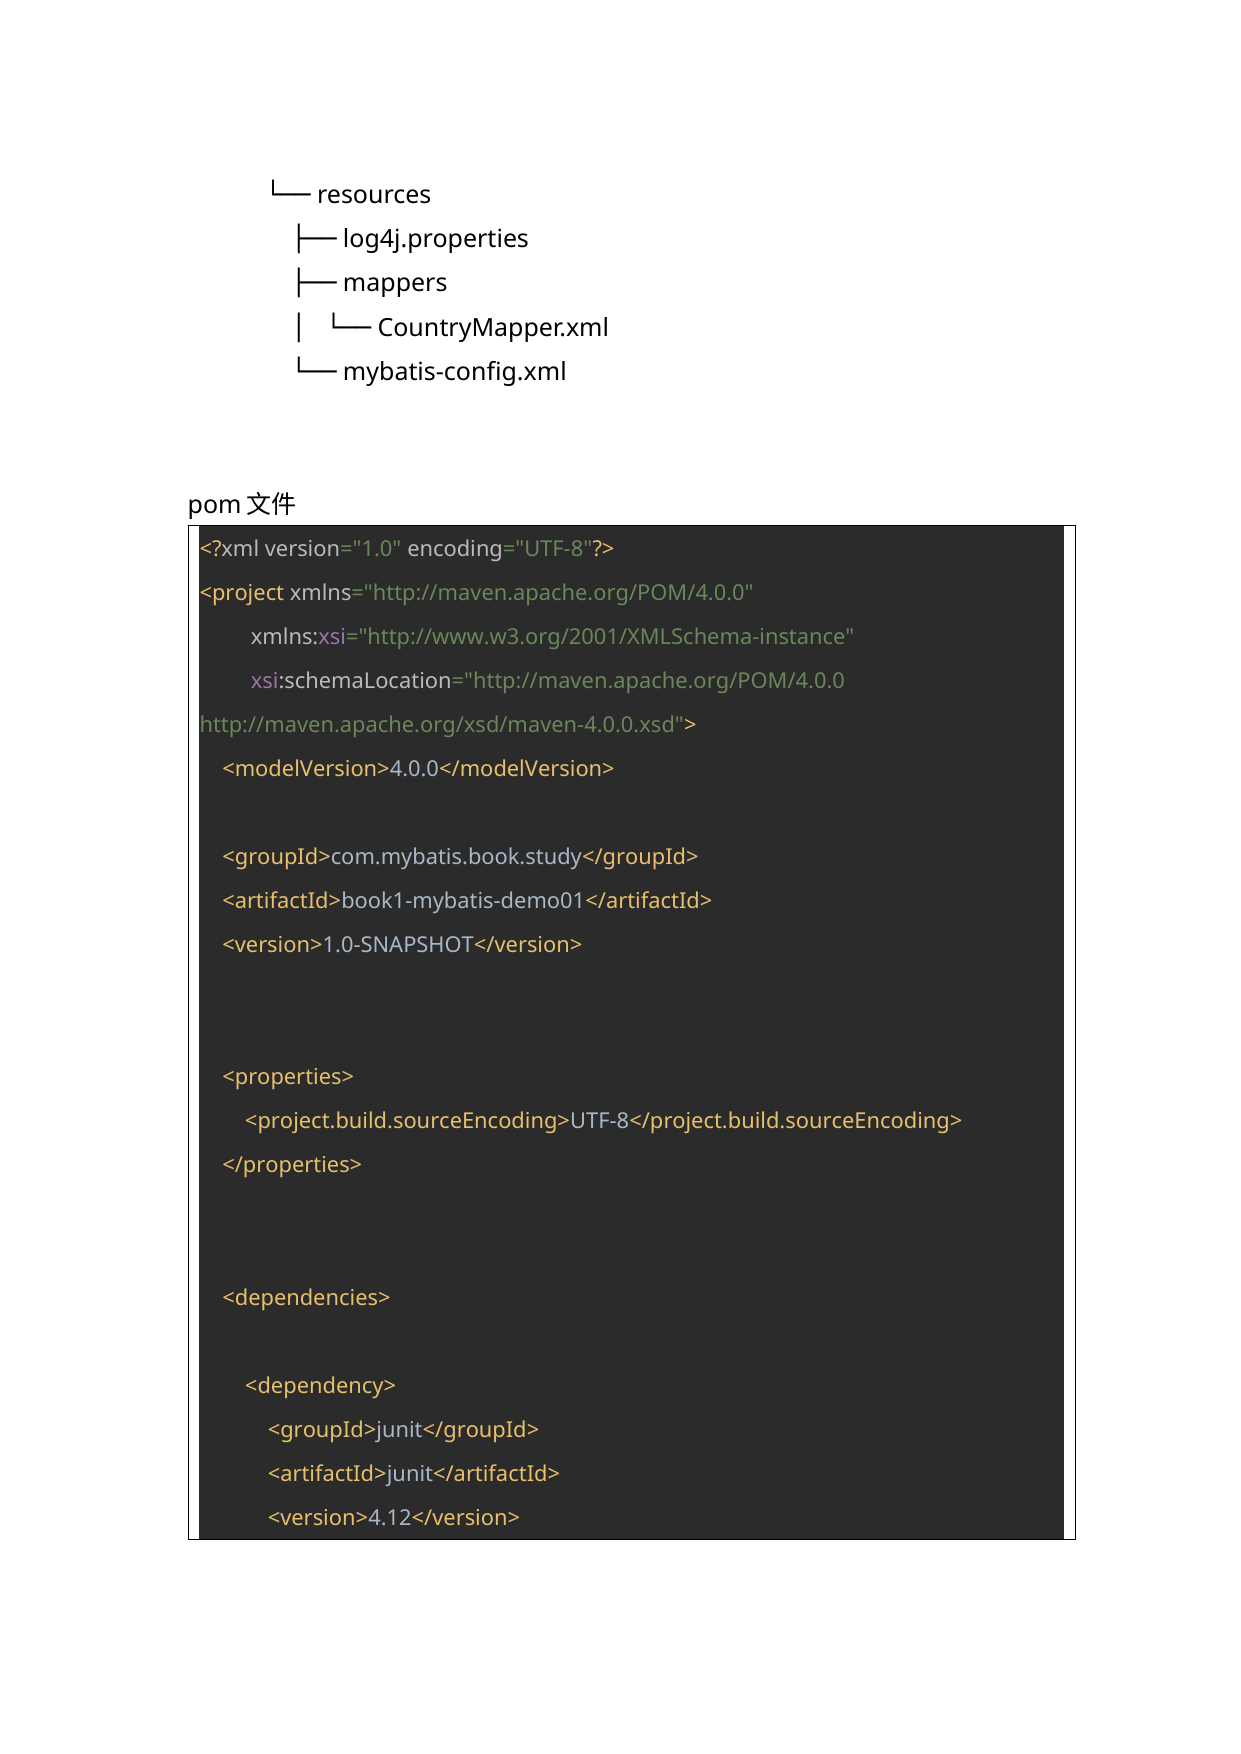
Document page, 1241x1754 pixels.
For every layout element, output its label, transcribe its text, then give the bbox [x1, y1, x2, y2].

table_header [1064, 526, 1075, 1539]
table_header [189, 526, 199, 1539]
text └── mybatis-config.xml [187, 348, 1053, 392]
text pom文件 [187, 480, 1053, 524]
text │ └── CountryMapper.xml [187, 304, 1053, 348]
text ├── log4j.properties [187, 216, 1053, 260]
text └── resources [187, 172, 1053, 216]
text ├── mappers [187, 260, 1053, 304]
